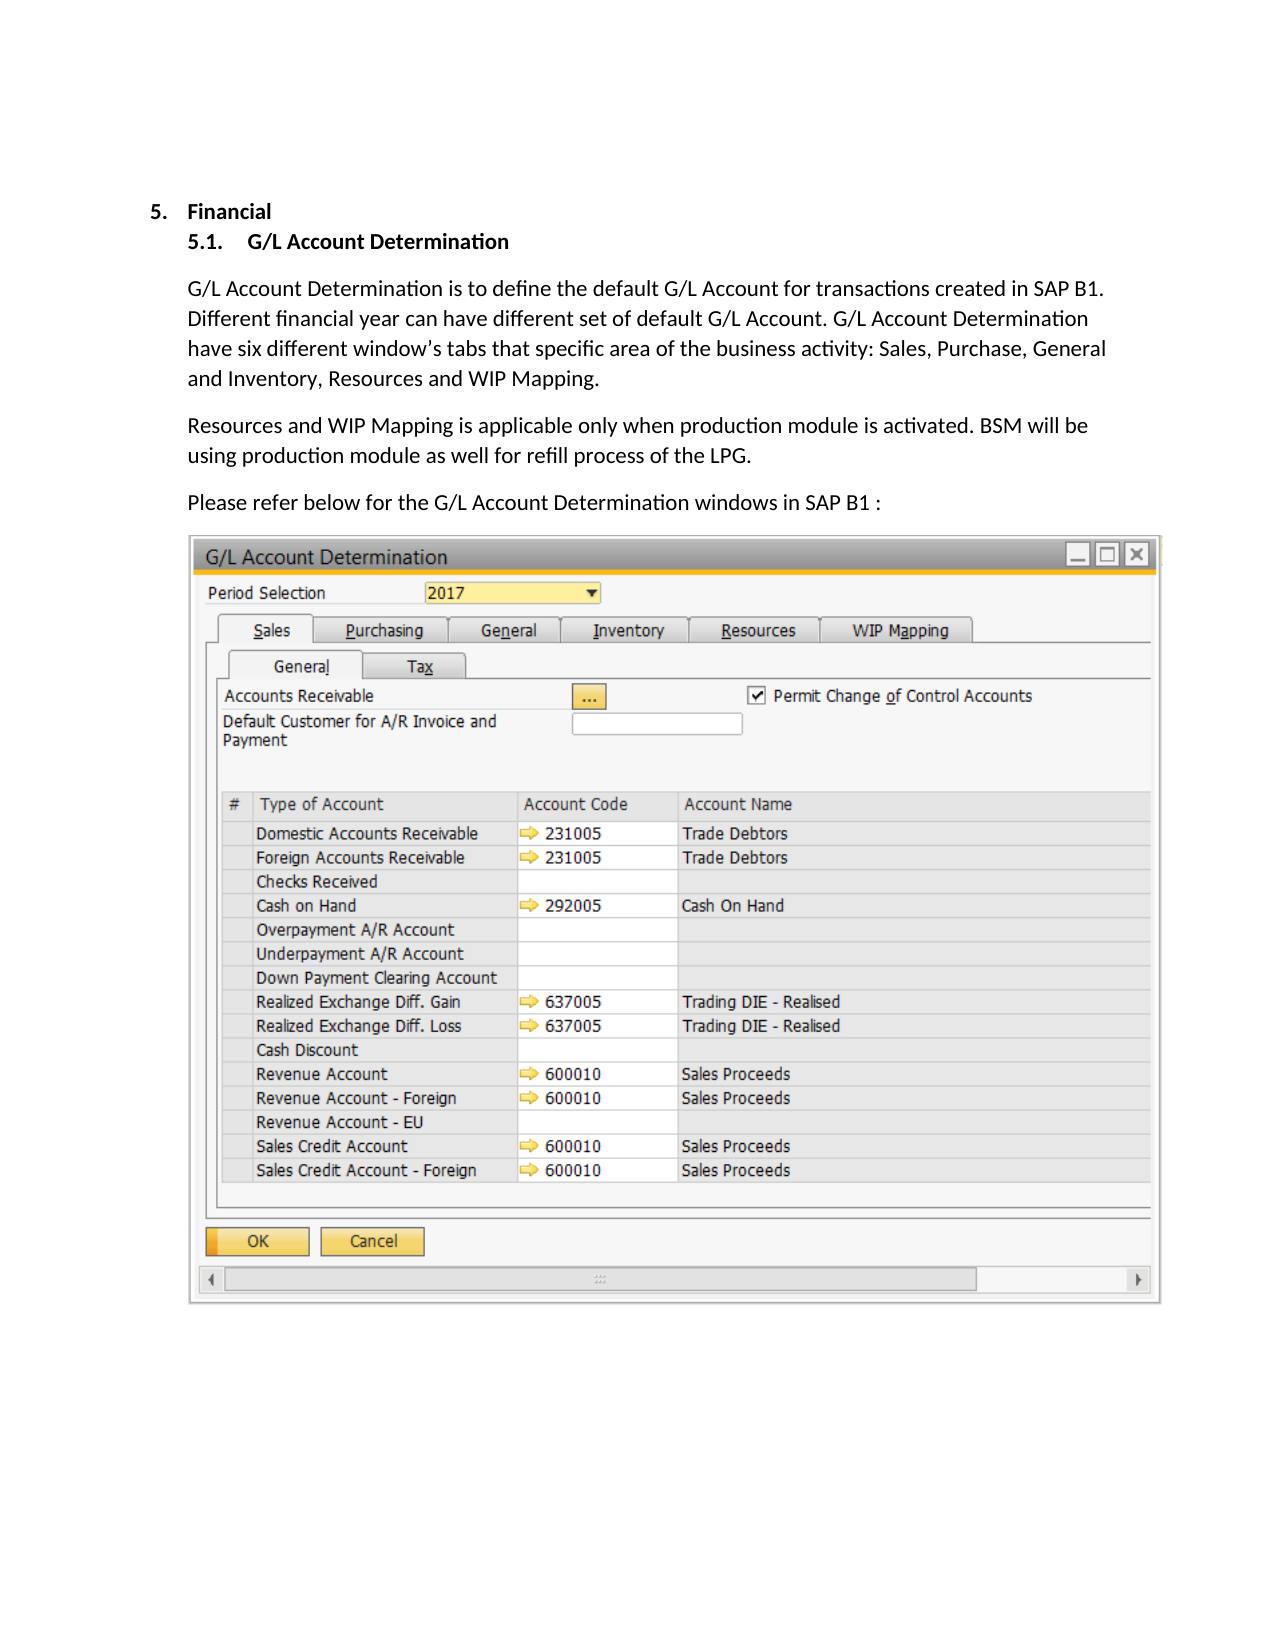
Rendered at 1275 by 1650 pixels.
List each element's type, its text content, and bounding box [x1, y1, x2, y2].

text G/L Account Determination is to define the default G/L Account for transactions created in SAP B1. Different financial year can have different set of default G/L Account. G/L Account Determination have six different window’s tabs that specific area of the business activity: Sales, Purchase, General and Inventory, Resources and WIP Mapping. [187, 274, 1125, 393]
picture [187, 535, 1163, 1306]
list Financial [150, 197, 1125, 225]
list G/L Account Determination [187, 227, 1125, 255]
text Please refer below for the G/L Account Determination windows in SAP B1 : [187, 488, 1125, 517]
text Resources and WIP Mapping is applicable only when production module is activated. BSM will be using production module as well for refill process of the LPG. [187, 411, 1125, 470]
